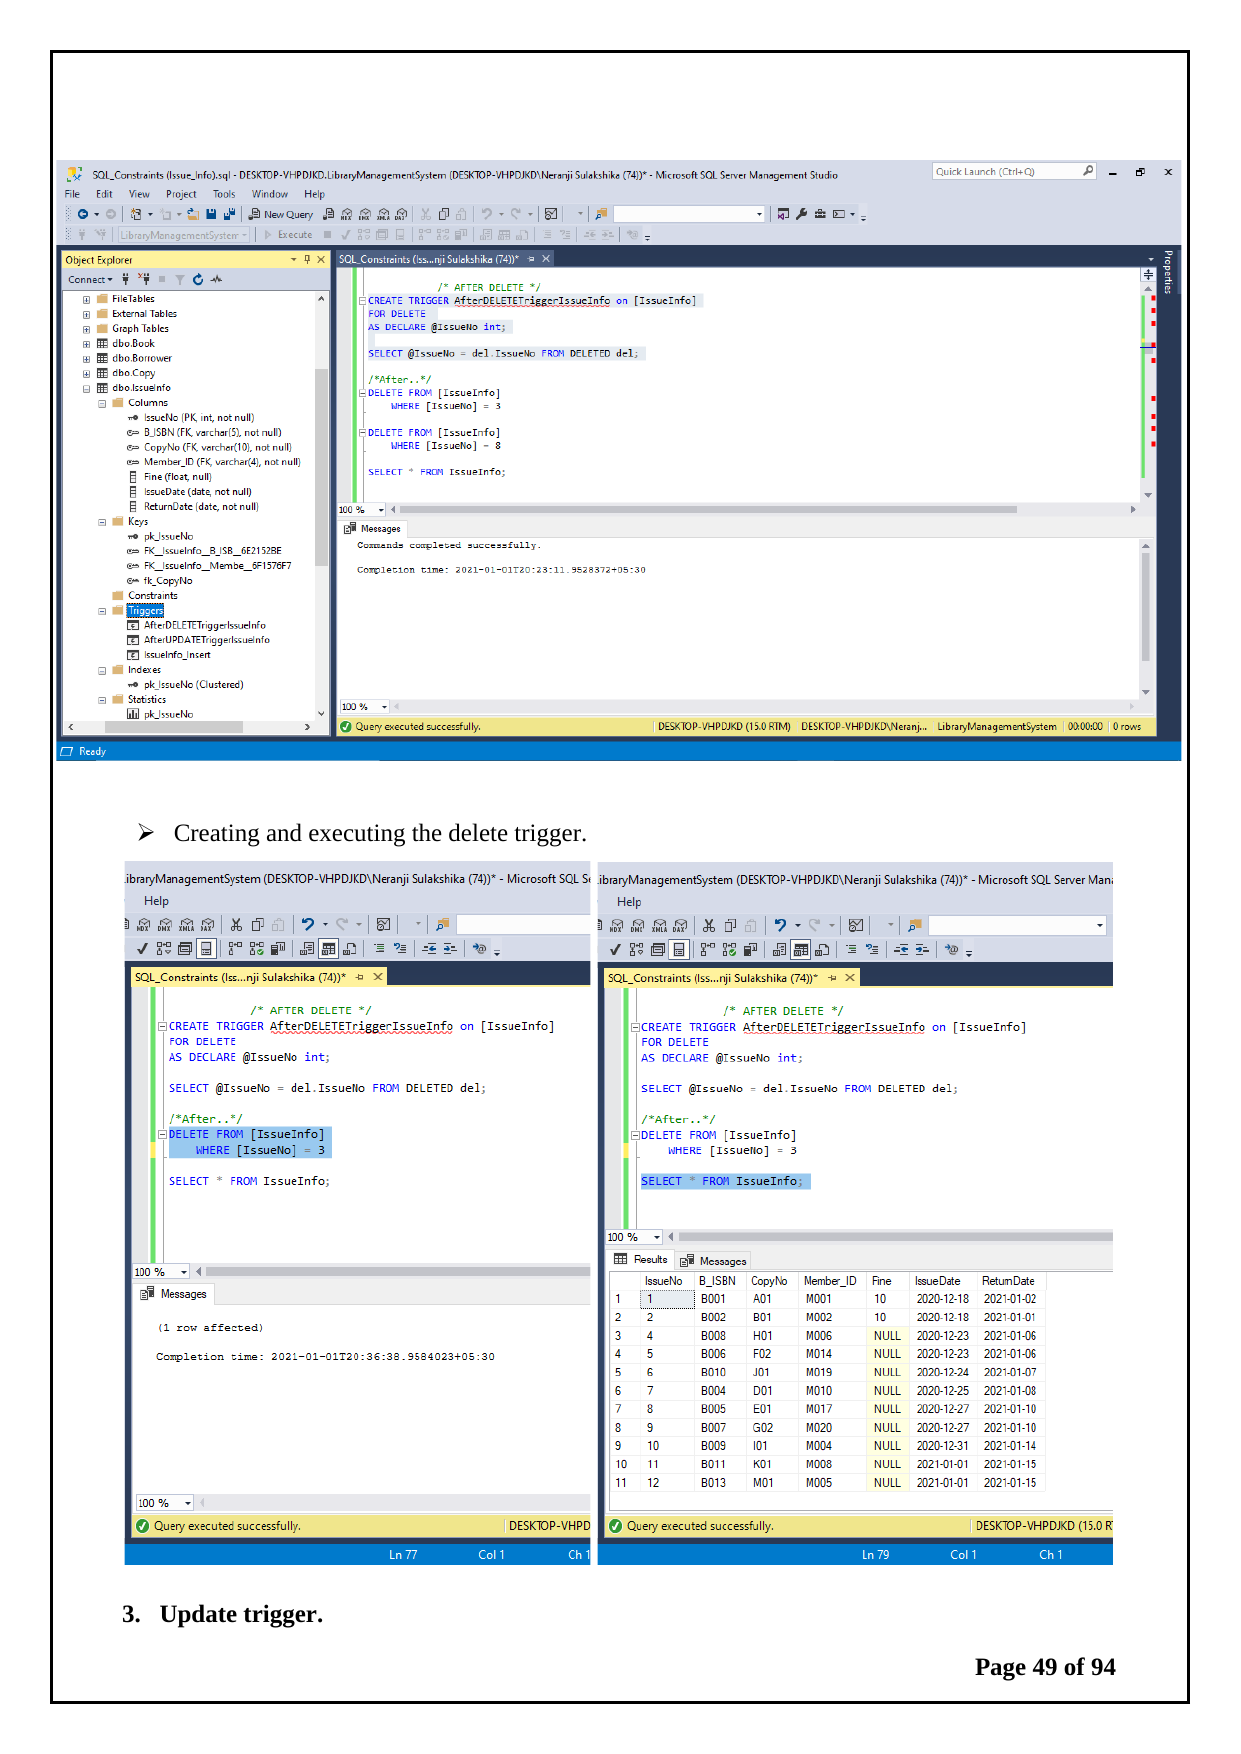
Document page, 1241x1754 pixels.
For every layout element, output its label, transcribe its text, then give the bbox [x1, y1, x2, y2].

picture [597, 862, 1113, 1565]
picture [56, 160, 1182, 761]
list Creating and executing the delete trigger. [136, 818, 1116, 847]
picture [124, 861, 591, 1565]
subtitle Update trigger. [122, 1599, 1116, 1628]
